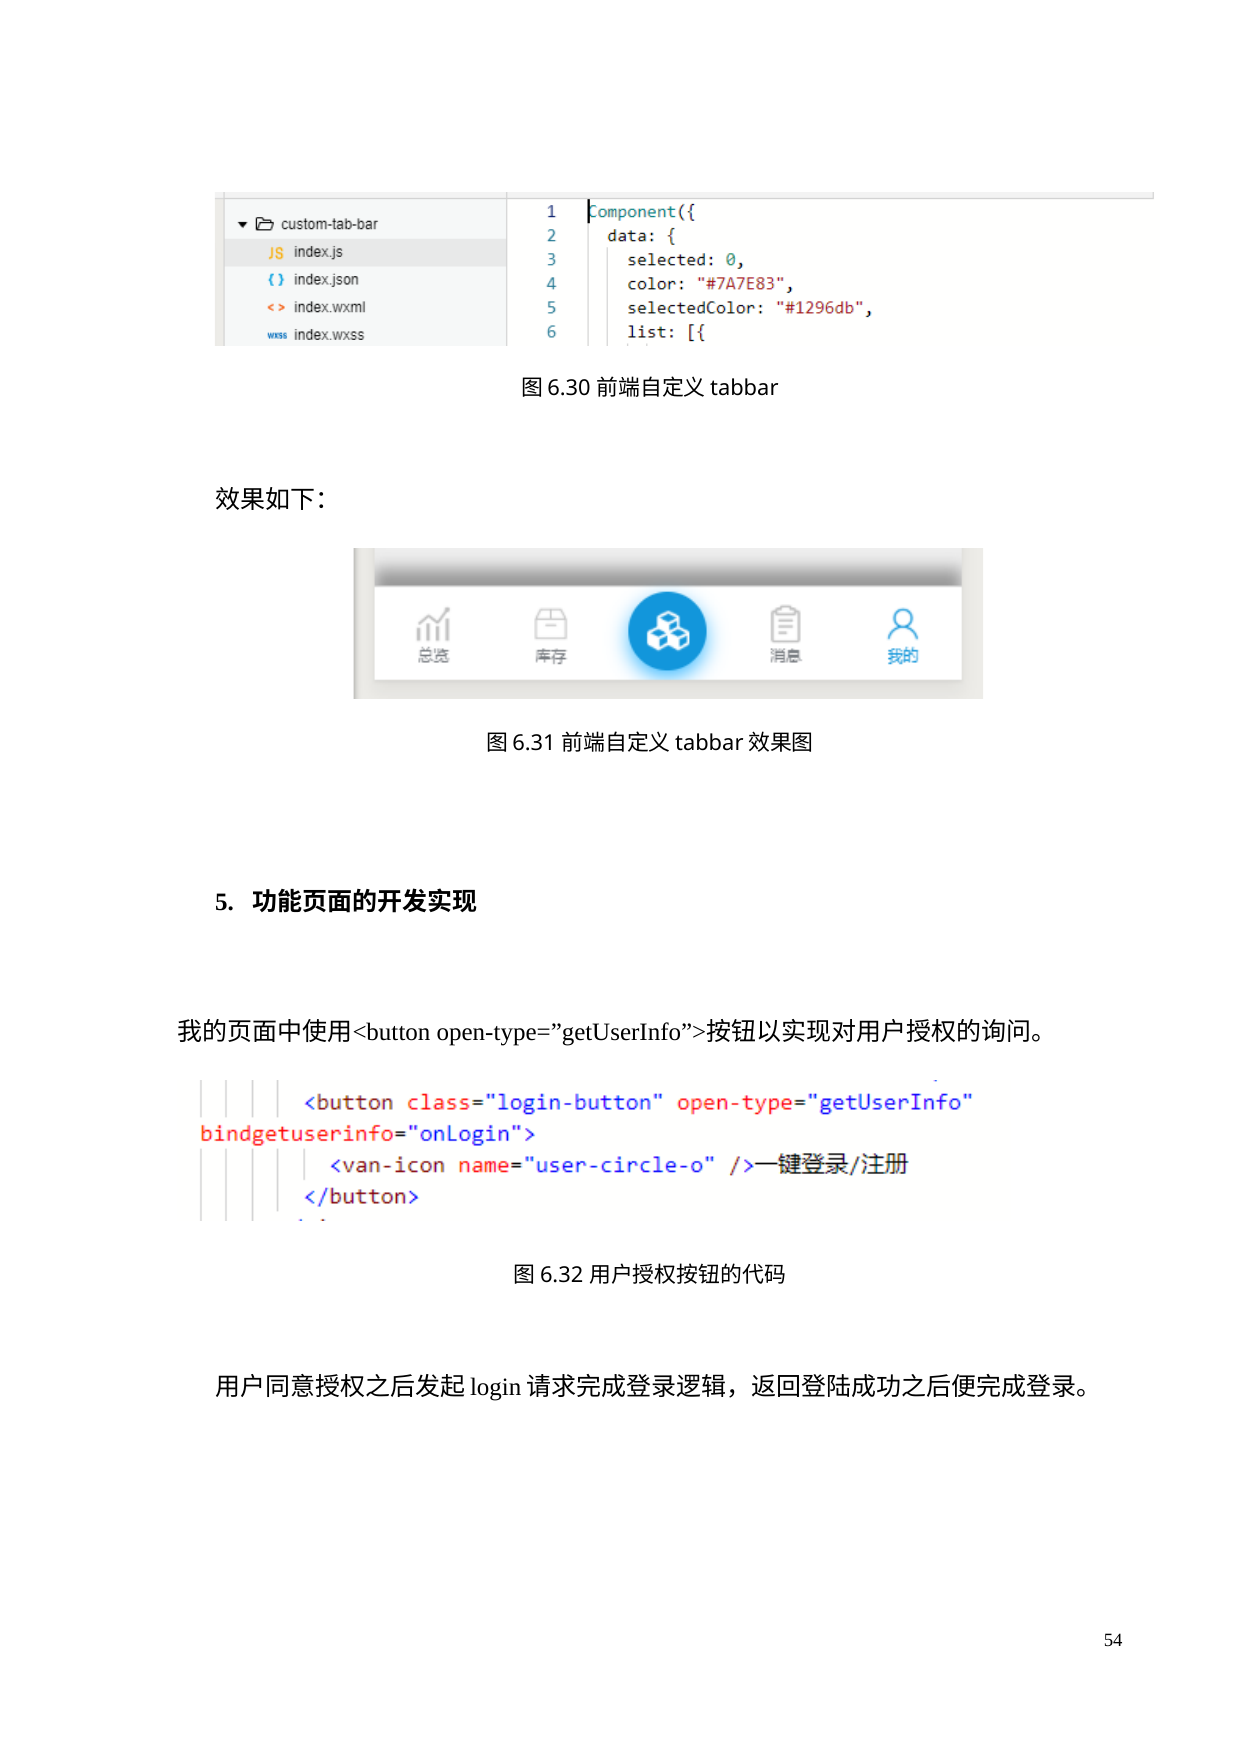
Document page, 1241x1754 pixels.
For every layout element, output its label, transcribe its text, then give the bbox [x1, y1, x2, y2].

text 图6.30 前端自定义tabbar [177, 370, 1122, 402]
list 功能页面的开发实现 [215, 867, 1122, 932]
picture [214, 192, 1160, 346]
picture [353, 548, 984, 699]
text 我的页面中使用<button open-type=”getUserInfo”>按钮以实现对用户授权的询问。 [177, 997, 1122, 1062]
text 图6.31 前端自定义tabbar效果图 [177, 725, 1122, 757]
text 效果如下： [215, 465, 1122, 530]
picture [177, 1080, 1012, 1221]
text 用户同意授权之后发起login请求完成登录逻辑，返回登陆成功之后便完成登录。 [215, 1352, 1122, 1417]
text 图6.32 用户授权按钮的代码 [177, 1257, 1122, 1289]
